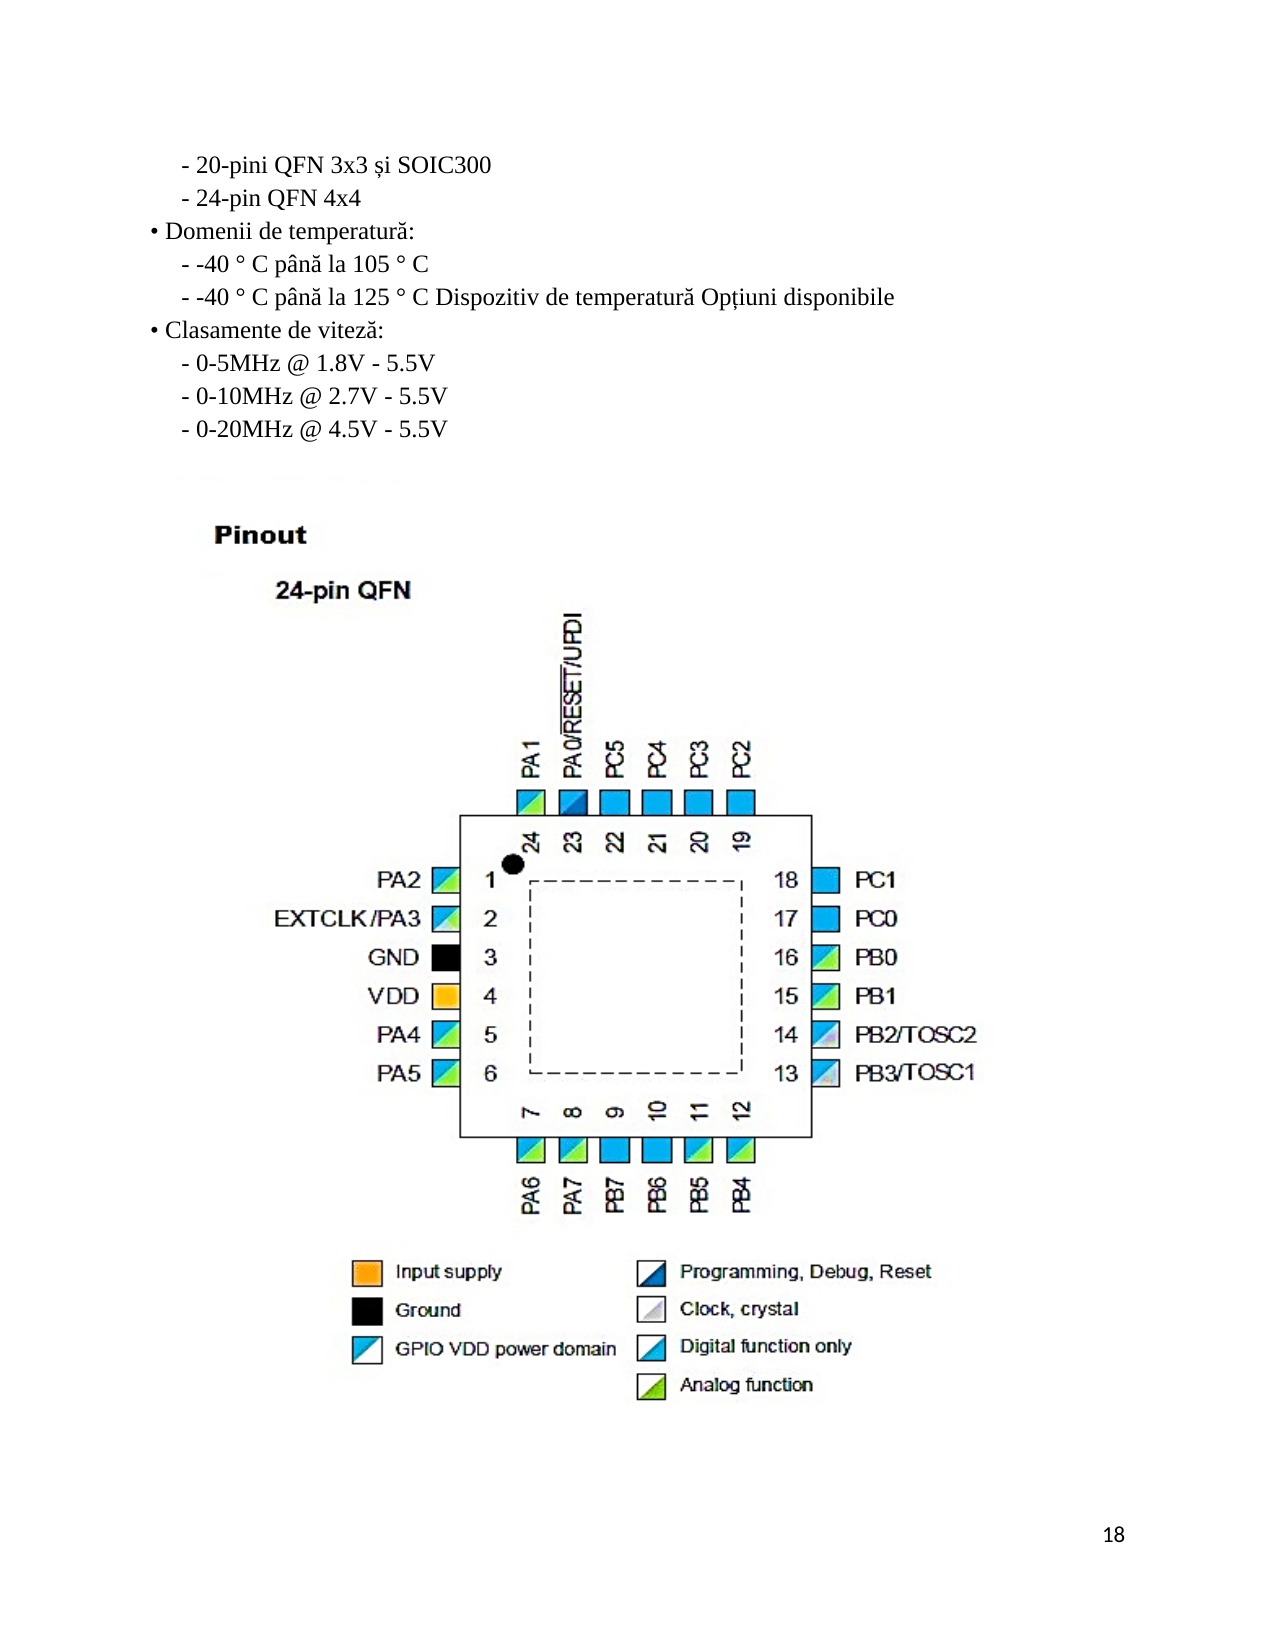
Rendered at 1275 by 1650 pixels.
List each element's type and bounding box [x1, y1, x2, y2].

picture [170, 477, 1122, 1457]
text [150, 150, 1125, 443]
